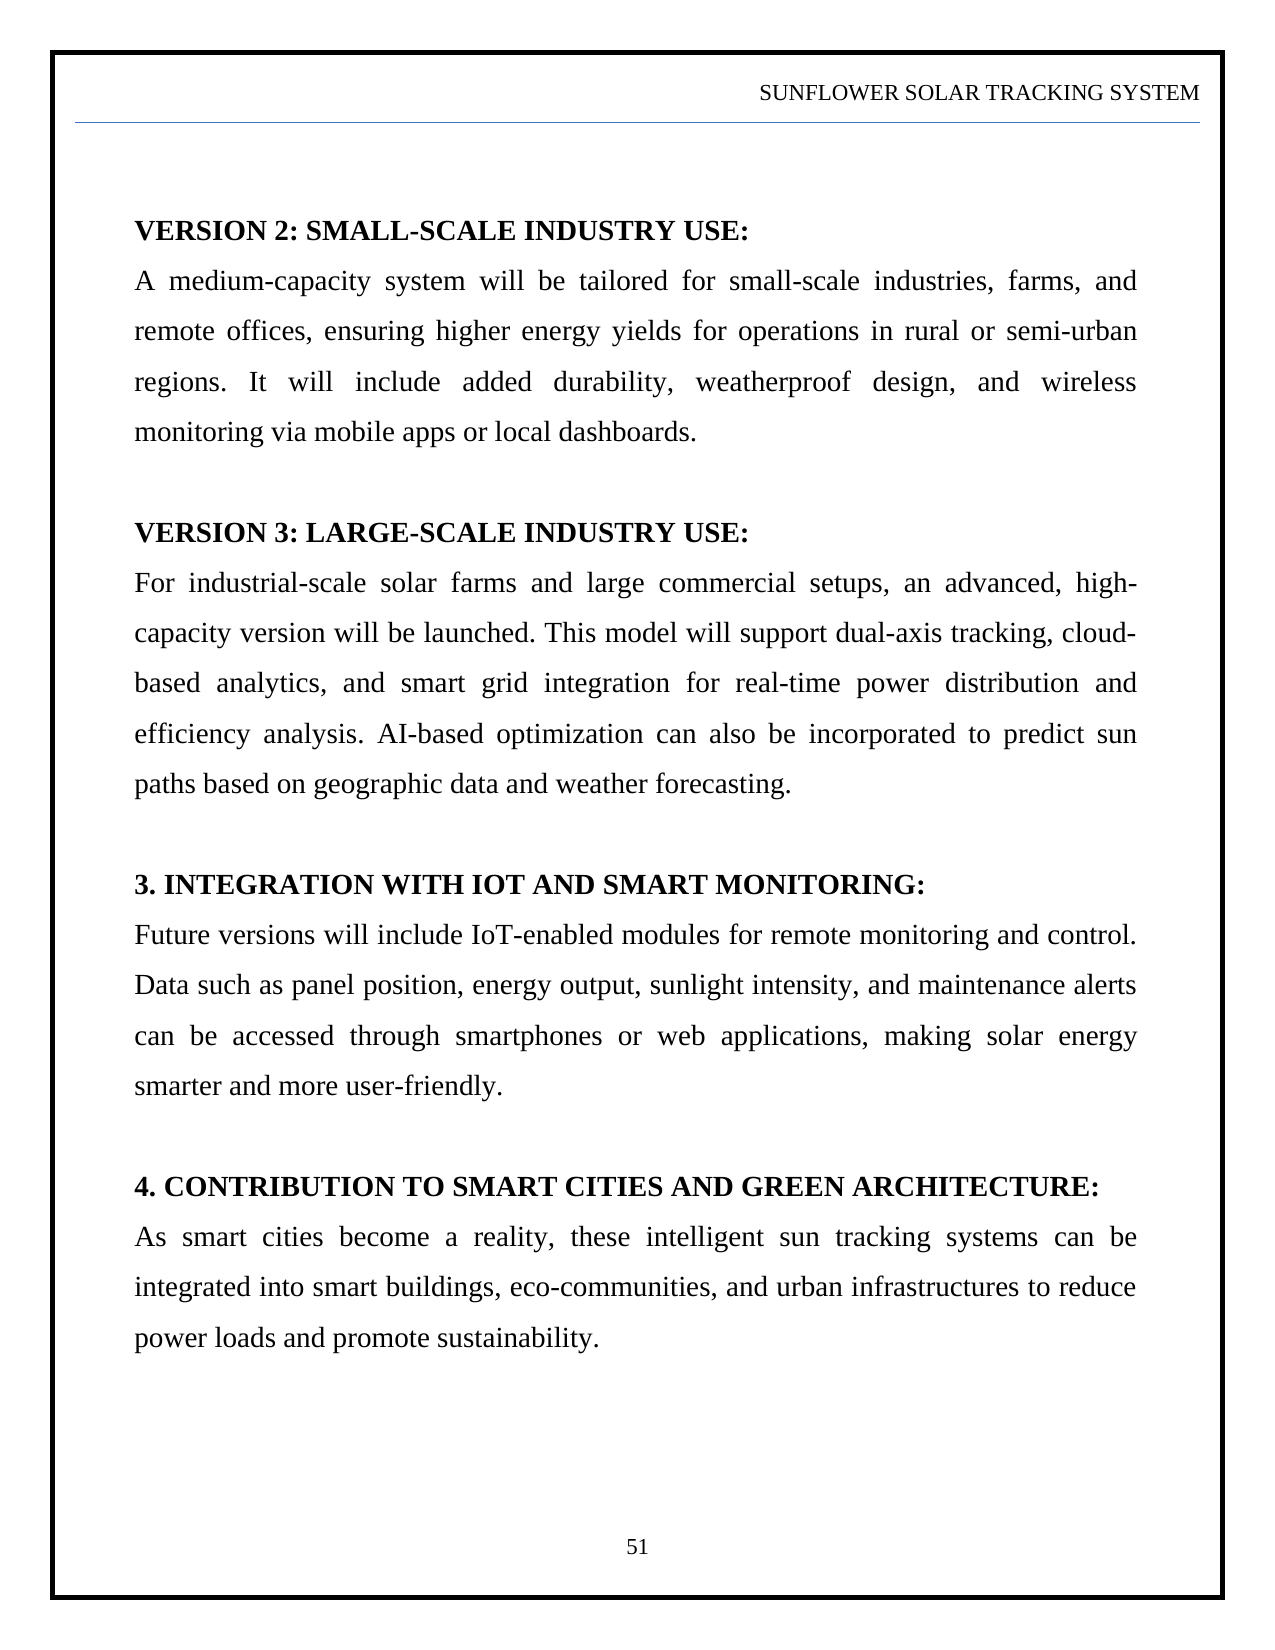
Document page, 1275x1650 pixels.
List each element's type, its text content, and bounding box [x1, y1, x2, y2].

text A medium-capacity system will be tailored for small-scale industries, farms, and remote offices, ensuring higher energy yields for operations in rural or semi-urban regions. It will include added durability, weatherproof design, and wireless monitoring via mobile apps or local dashboards. [134, 263, 1138, 448]
text As smart cities become a reality, these intelligent sun tracking systems can be integrated into smart buildings, eco-communities, and urban infrastructures to reduce power loads and promote sustainability. [134, 1219, 1138, 1353]
text VERSION 2: SMALL-SCALE INDUSTRY USE: [134, 213, 1138, 246]
text Future versions will include IoT-enabled modules for remote monitoring and control. Data such as panel position, energy output, sunlight intensity, and maintenance alerts can be accessed through smartphones or web applications, making solar energy smarter and more user-friendly. [134, 917, 1138, 1102]
list INTEGRATION WITH IOT AND SMART MONITORING: [134, 867, 1138, 900]
text VERSION 3: LARGE-SCALE INDUSTRY USE: [134, 515, 1138, 548]
list CONTRIBUTION TO SMART CITIES AND GREEN ARCHITECTURE: [134, 1169, 1138, 1202]
text For industrial-scale solar farms and large commercial setups, an advanced, high-capacity version will be launched. This model will support dual-axis tracking, cloud-based analytics, and smart grid integration for real-time power distribution and efficiency analysis. AI-based optimization can also be incorporated to predict sun paths based on geographic data and weather forecasting. [134, 565, 1138, 800]
